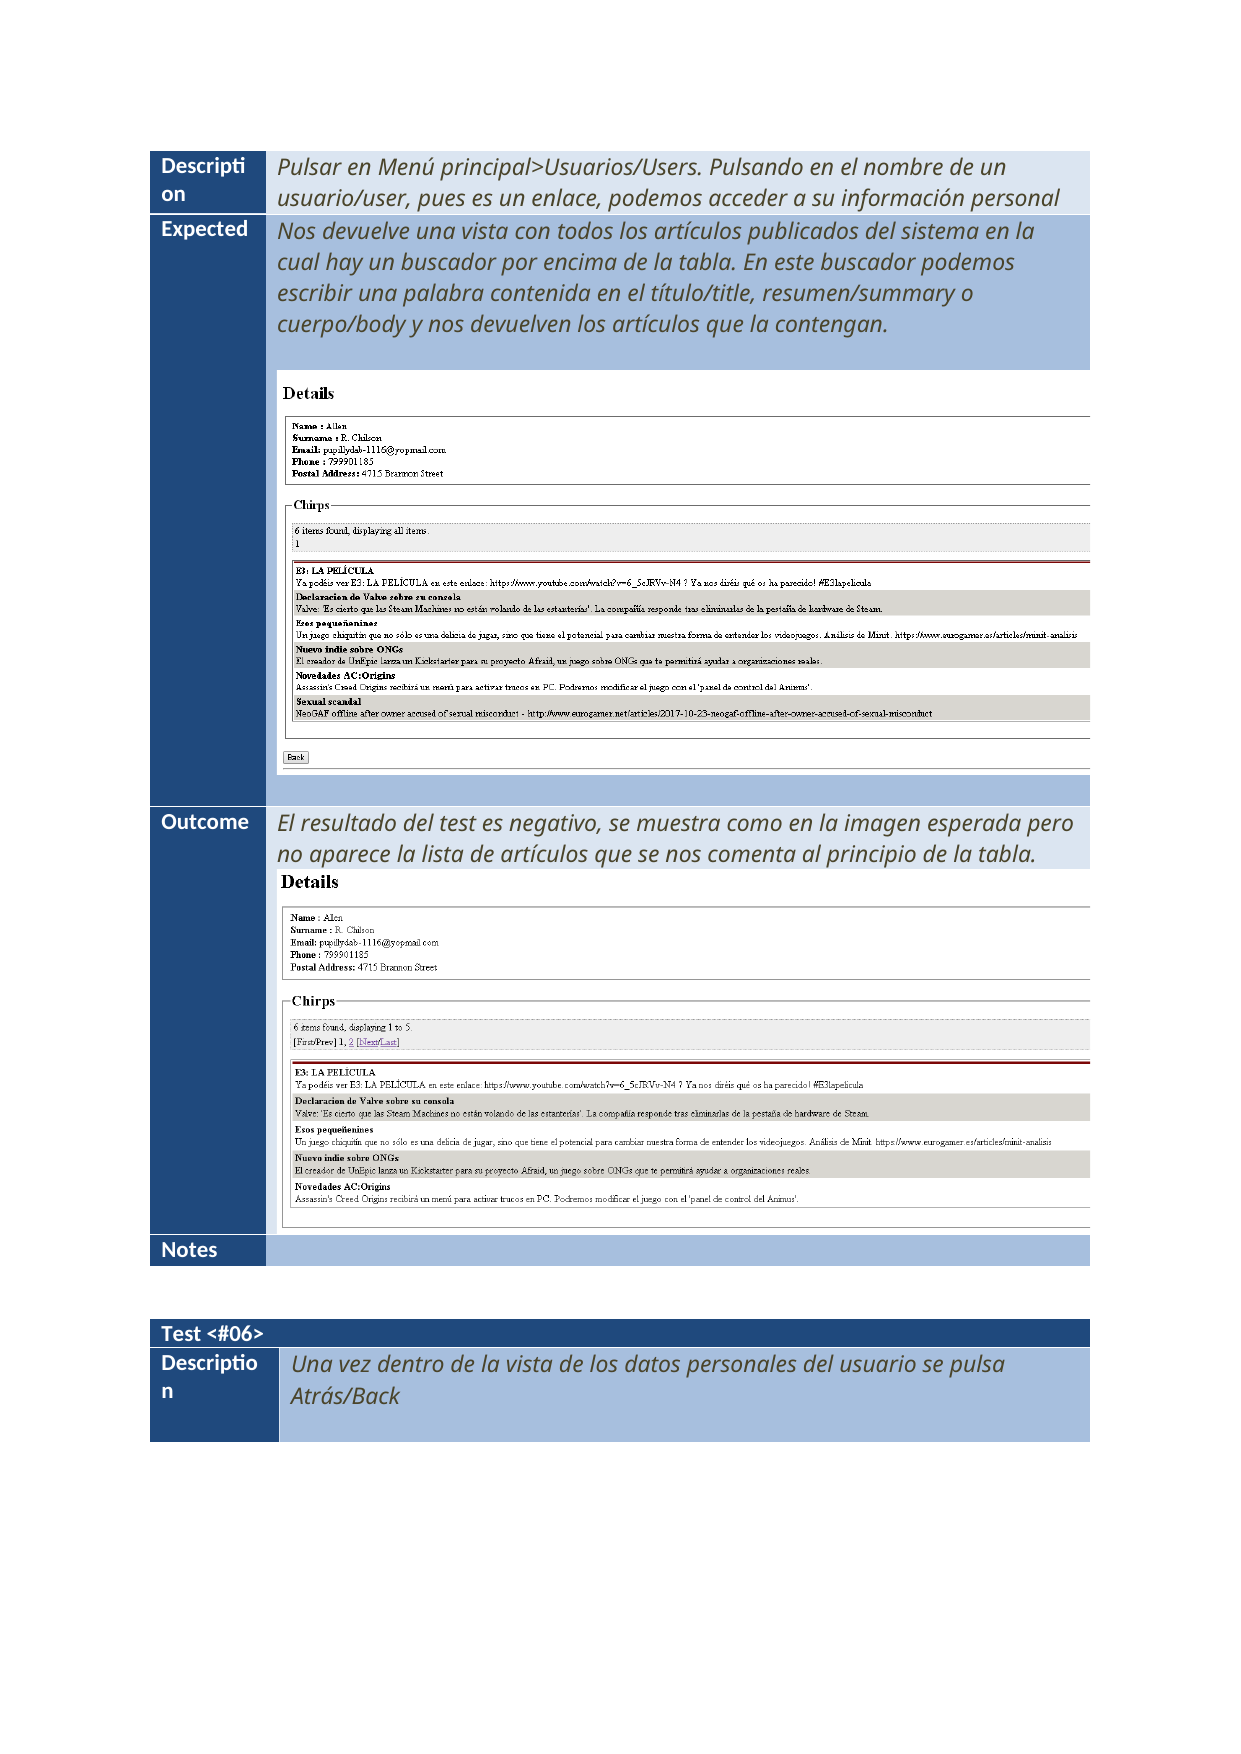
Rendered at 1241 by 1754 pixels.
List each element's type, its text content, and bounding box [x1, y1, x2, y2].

table_header Test <#06> [150, 1319, 1090, 1347]
table_cell Pulsar en Menú principal>Usuarios/Users. Pulsando en el nombre de un usuario/user, pues es un enlace, podemos acceder a su información personal [266, 151, 1090, 213]
table_cell Description [150, 1348, 279, 1442]
table_cell Description [150, 151, 266, 213]
table_cell Expected [150, 215, 266, 806]
table_cell Notes [150, 1235, 266, 1266]
picture [276, 869, 1091, 1234]
picture [276, 370, 1091, 775]
table_cell Outcome [150, 807, 266, 1234]
table_cell El resultado del test es negativo, se muestra como en la imagen esperada pero no aparece la lista de artículos que se nos comenta al principio de la tabla. [266, 807, 1090, 1234]
table_cell [266, 1235, 1090, 1266]
table_cell Nos devuelve una vista con todos los artículos publicados del sistema en la cual hay un buscador por encima de la tabla. En este buscador podemos escribir una palabra contenida en el título/title, resumen/summary o cuerpo/body y nos devuelven los artículos que la contengan. [266, 215, 1090, 806]
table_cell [280, 1348, 1090, 1442]
